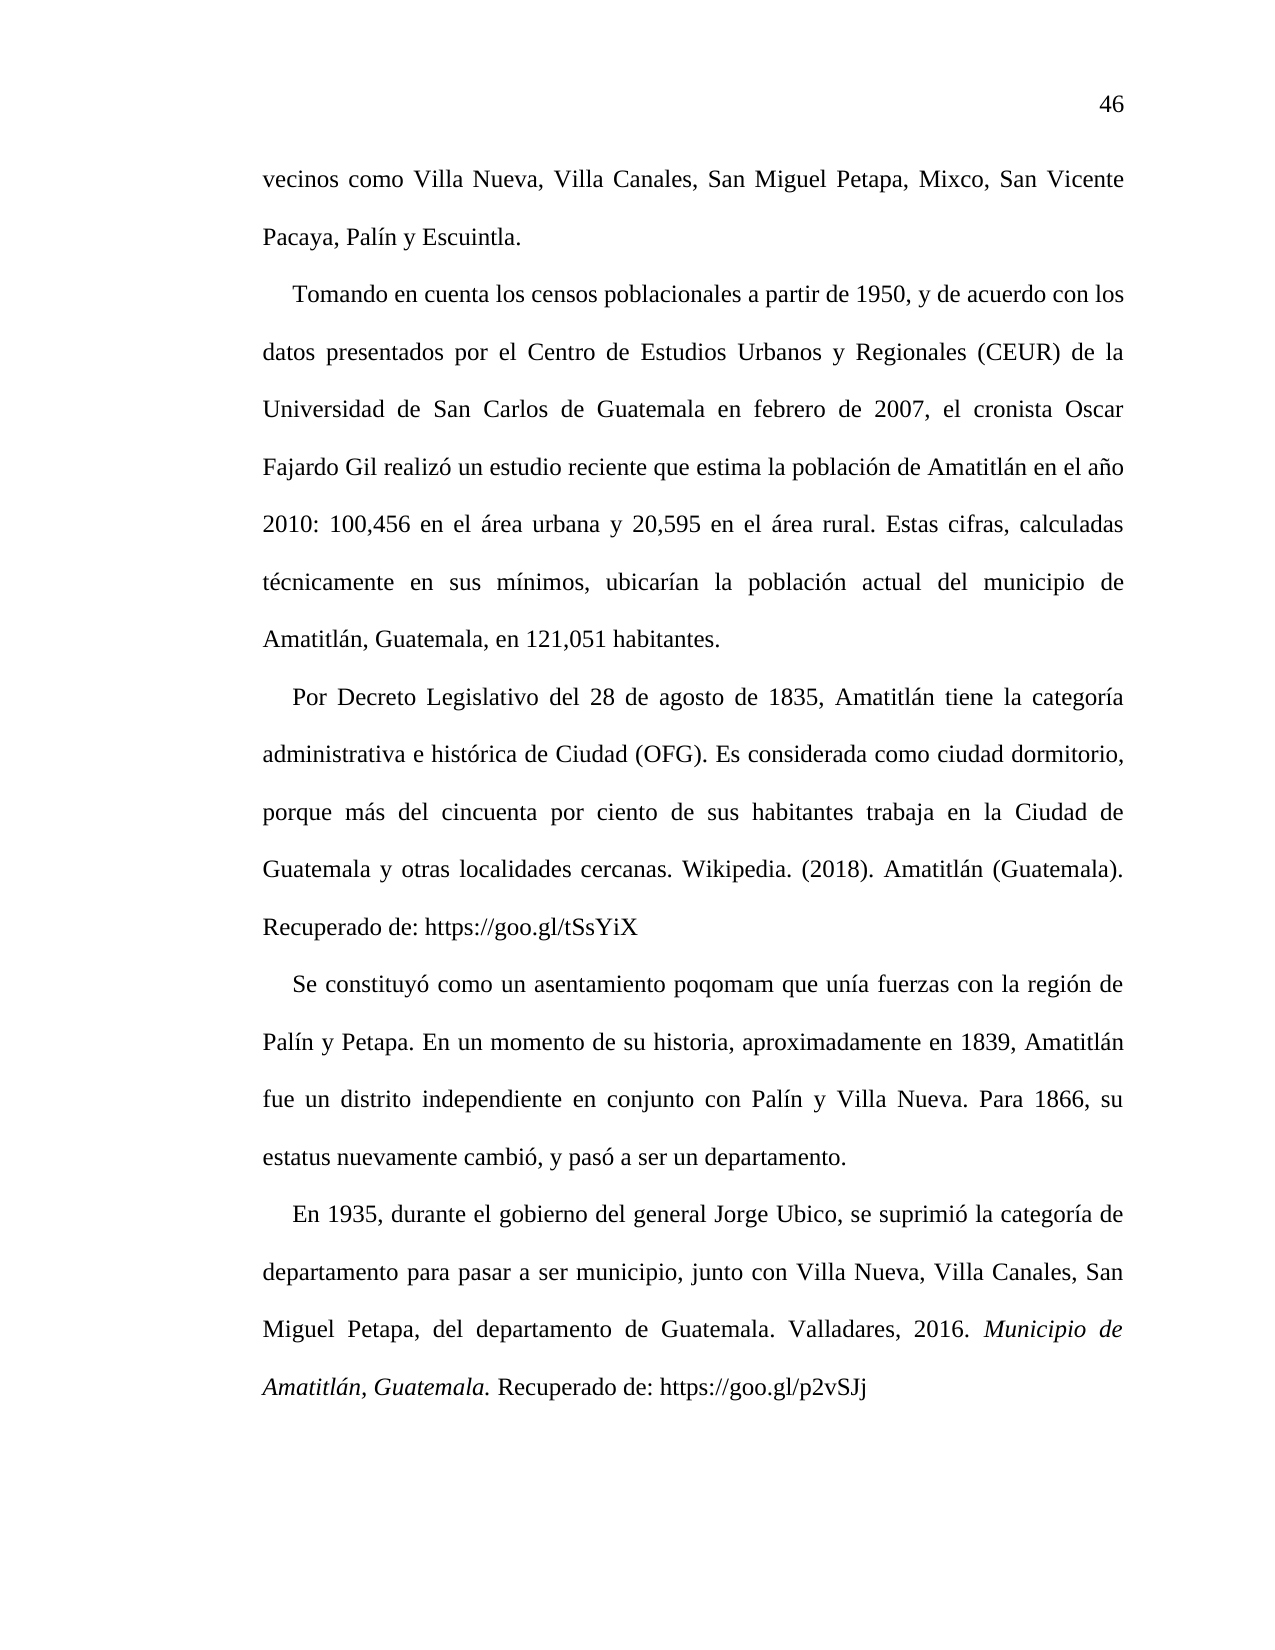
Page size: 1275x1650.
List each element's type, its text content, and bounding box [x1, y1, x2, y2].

text En 1935, durante el gobierno del general Jorge Ubico, se suprimió la categoría de departamento para pasar a ser municipio, junto con Villa Nueva, Villa Canales, San Miguel Petapa, del departamento de Guatemala. Valladares, 2016. Municipio de Amatitlán, Guatemala. Recuperado de: https://goo.gl/p2vSJj [262, 1199, 1125, 1401]
text Se constituyó como un asentamiento poqomam que unía fuerzas con la región de Palín y Petapa. En un momento de su historia, aproximadamente en 1839, Amatitlán fue un distrito independiente en conjunto con Palín y Villa Nueva. Para 1866, su estatus nuevamente cambió, y pasó a ser un departamento. [262, 969, 1125, 1171]
text Por Decreto Legislativo del 28 de agosto de 1835, Amatitlán tiene la categoría administrativa e histórica de Ciudad (OFG). Es considerada como ciudad dormitorio, porque más del cincuenta por ciento de sus habitantes trabaja en la Ciudad de Guatemala y otras localidades cercanas. Wikipedia. (2018). Amatitlán (Guatemala). Recuperado de: https://goo.gl/tSsYiX [262, 682, 1125, 941]
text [262, 164, 1125, 251]
text Tomando en cuenta los censos poblacionales a partir de 1950, y de acuerdo con los datos presentados por el Centro de Estudios Urbanos y Regionales (CEUR) de la Universidad de San Carlos de Guatemala en febrero de 2007, el cronista Oscar Fajardo Gil realizó un estudio reciente que estima la población de Amatitlán en el año 2010: 100,456 en el área urbana y 20,595 en el área rural. Estas cifras, calculadas técnicamente en sus mínimos, ubicarían la población actual del municipio de Amatitlán, Guatemala, en 121,051 habitantes. [262, 279, 1125, 653]
